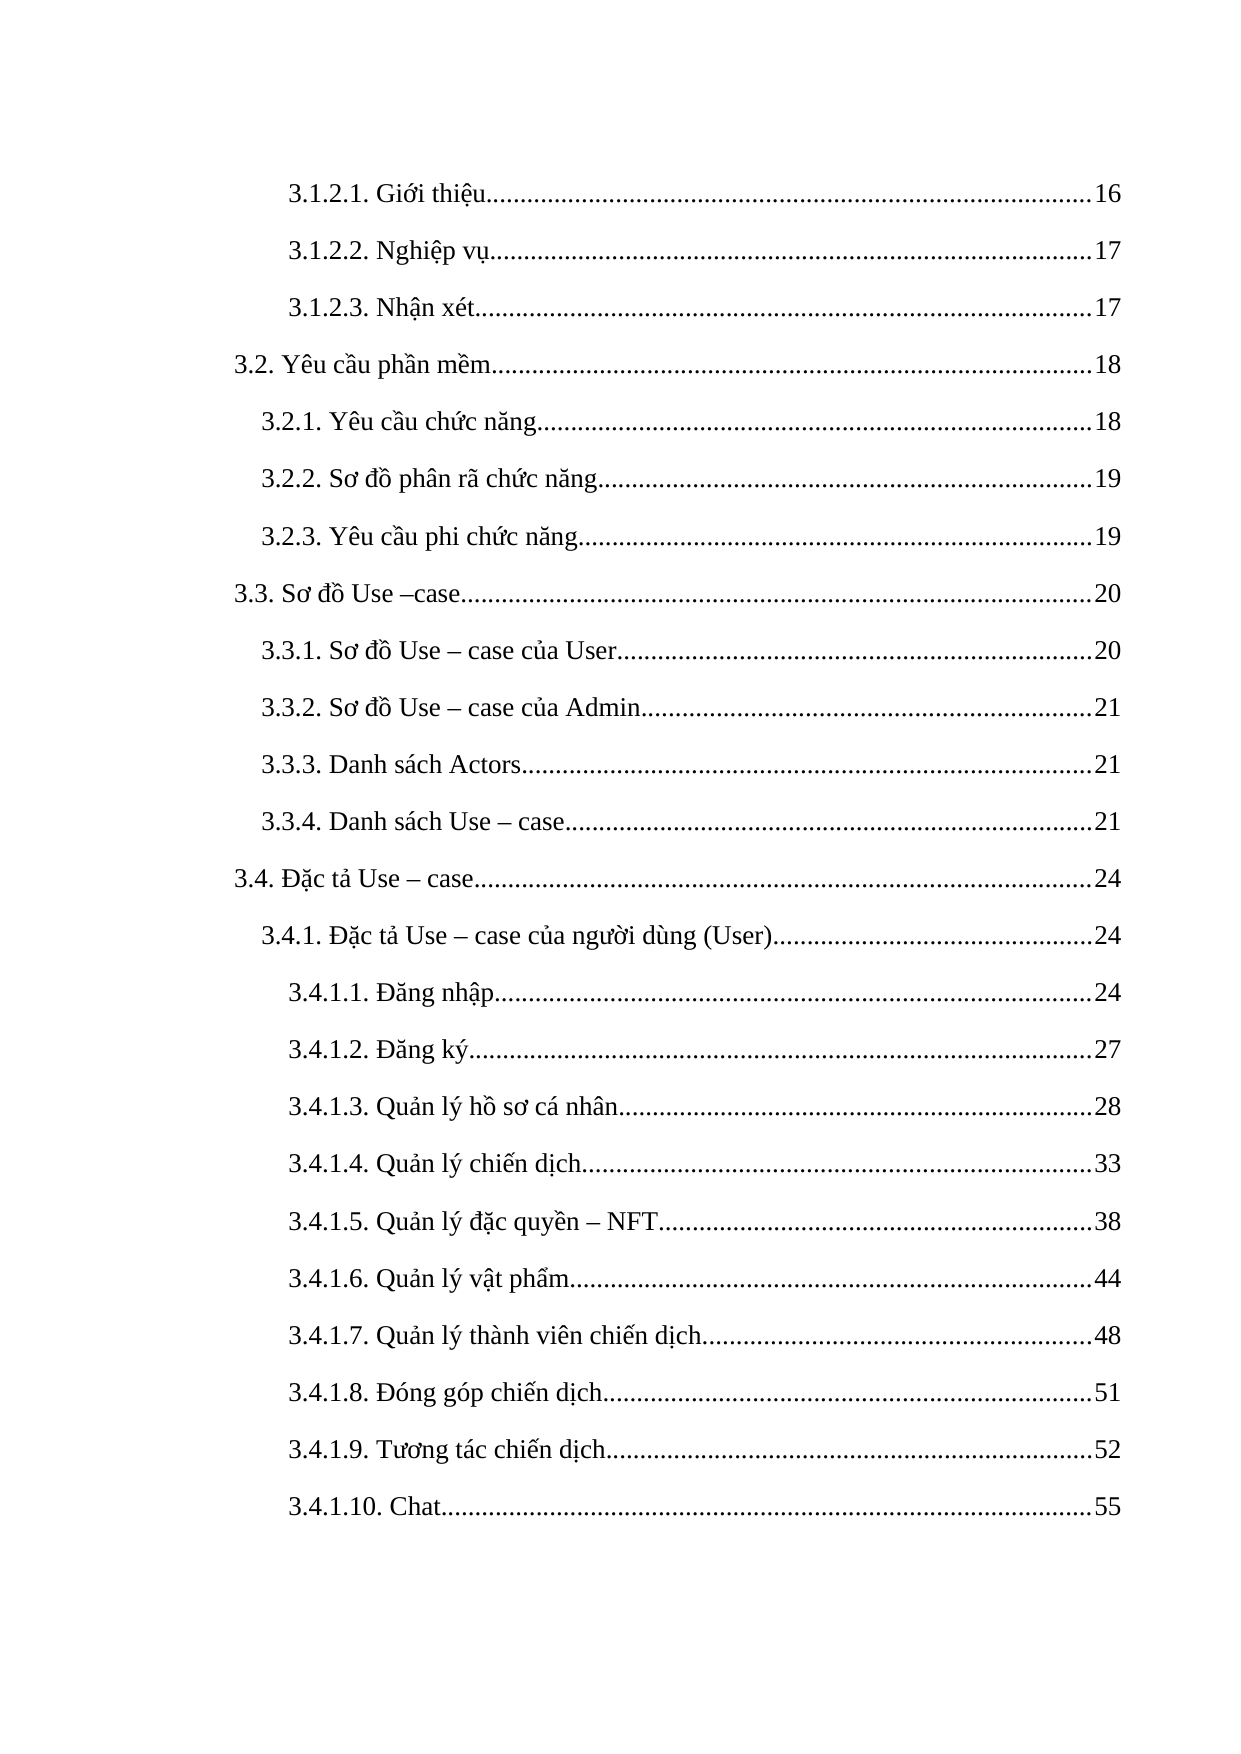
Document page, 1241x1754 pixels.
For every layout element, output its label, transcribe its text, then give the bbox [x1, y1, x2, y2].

text 3.1.2.2. Nghiệp vụ 17 [288, 234, 1122, 265]
text 3.3.3. Danh sách Actors 21 [261, 748, 1122, 779]
text 3.3.4. Danh sách Use – case 21 [261, 805, 1122, 836]
text 3.3.1. Sơ đồ Use – case của User 20 [261, 634, 1122, 665]
text 3.1.2.3. Nhận xét 17 [288, 291, 1122, 322]
text 3.3. Sơ đồ Use –case 20 [234, 577, 1122, 608]
text 3.1.2.1. Giới thiệu 16 [288, 177, 1122, 208]
text 3.4.1.1. Đăng nhập 24 [288, 976, 1122, 1007]
text 3.2. Yêu cầu phần mềm 18 [234, 348, 1122, 379]
text 3.4.1.7. Quản lý thành viên chiến dịch 48 [288, 1319, 1122, 1350]
text 3.4.1.6. Quản lý vật phẩm 44 [288, 1262, 1122, 1293]
text 3.4. Đặc tả Use – case 24 [234, 862, 1122, 893]
text 3.4.1.5. Quản lý đặc quyền – NFT 38 [288, 1205, 1122, 1236]
text 3.4.1.8. Đóng góp chiến dịch 51 [288, 1376, 1122, 1407]
text 3.4.1.9. Tương tác chiến dịch 52 [288, 1433, 1122, 1464]
text 3.2.1. Yêu cầu chức năng 18 [261, 406, 1122, 437]
text 3.3.2. Sơ đồ Use – case của Admin 21 [261, 691, 1122, 722]
text 3.4.1.2. Đăng ký 27 [288, 1033, 1122, 1064]
text 3.4.1.10. Chat 55 [288, 1490, 1122, 1521]
text 3.4.1.4. Quản lý chiến dịch 33 [288, 1148, 1122, 1179]
text 3.4.1.3. Quản lý hồ sơ cá nhân 28 [288, 1091, 1122, 1122]
text 3.2.3. Yêu cầu phi chức năng 19 [261, 520, 1122, 551]
text 3.2.2. Sơ đồ phân rã chức năng 19 [261, 463, 1122, 494]
text 3.4.1. Đặc tả Use – case của người dùng (User) 24 [261, 919, 1122, 950]
